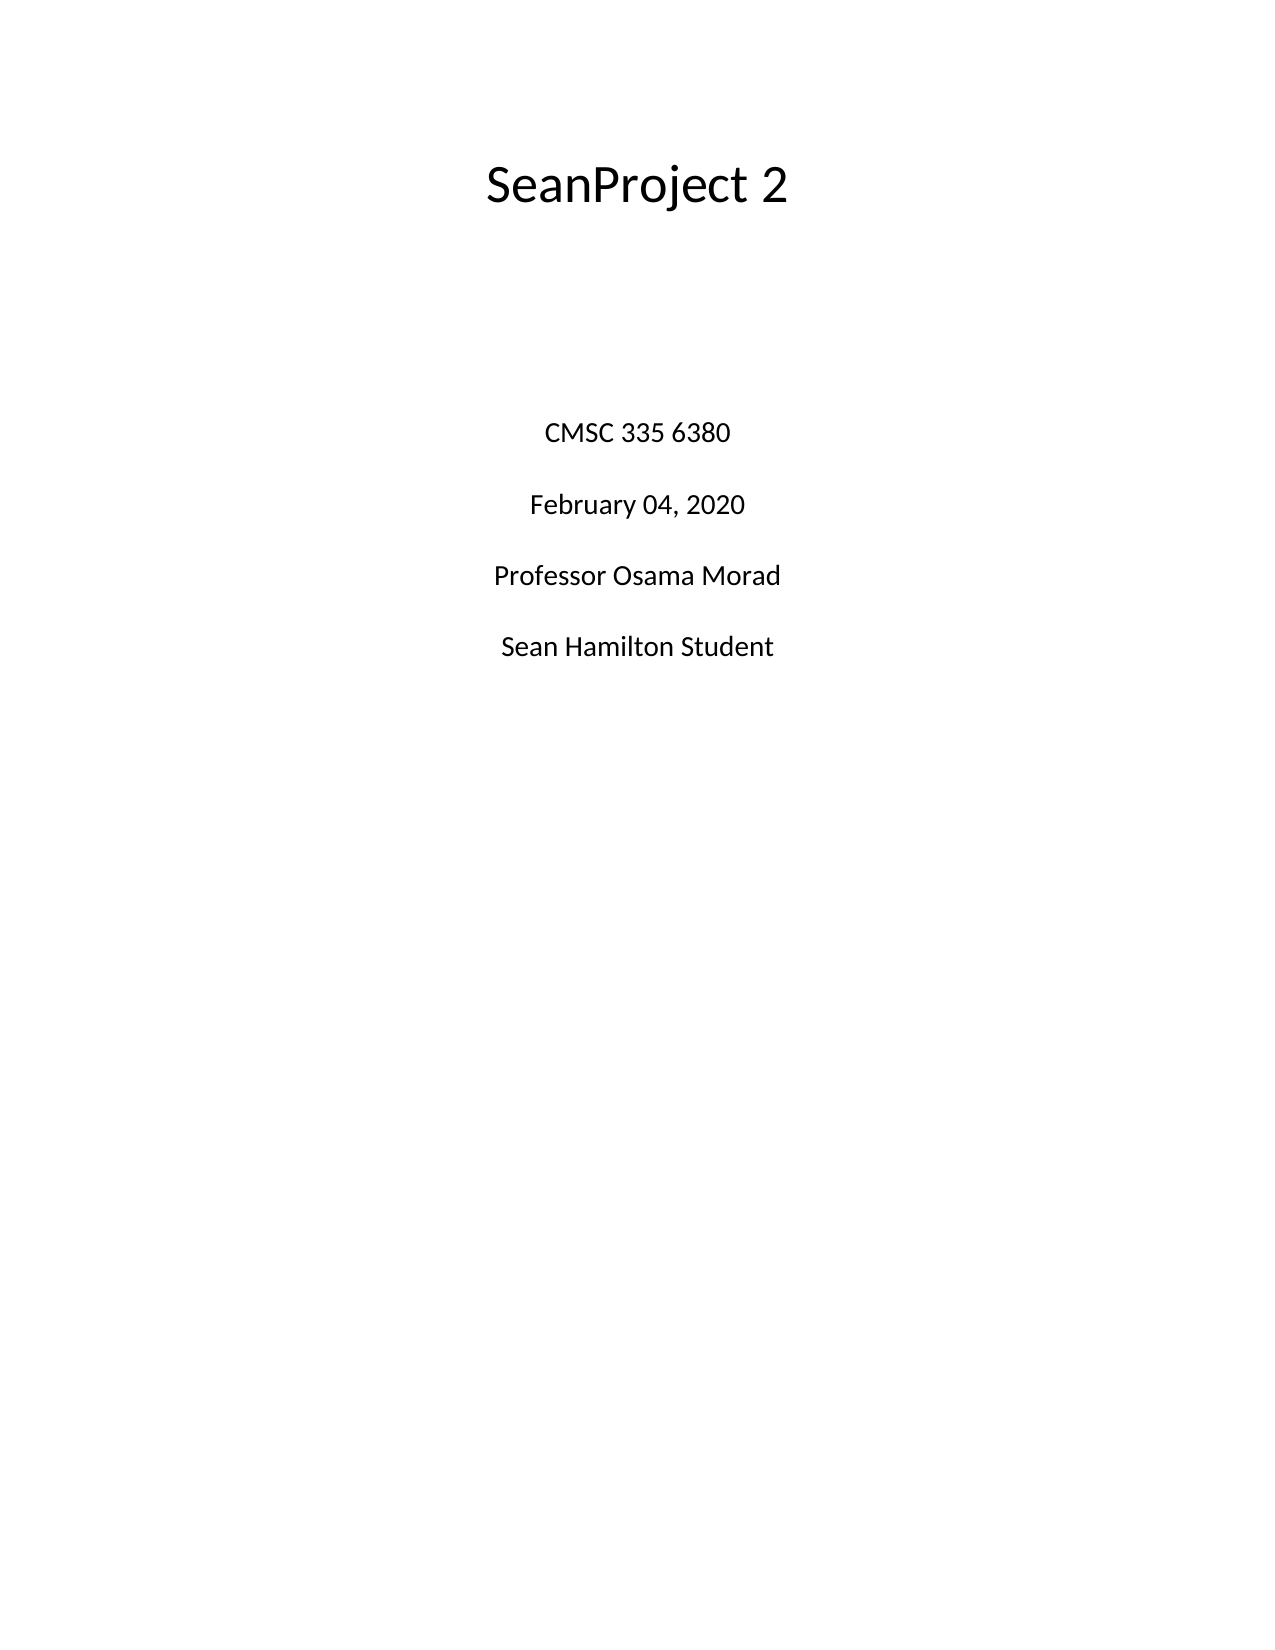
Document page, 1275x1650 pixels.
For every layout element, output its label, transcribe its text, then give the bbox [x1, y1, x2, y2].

text February 04, 2020 [150, 486, 1125, 521]
text SeanProject 2 [150, 150, 1125, 216]
text CMSC 335 6380 [150, 414, 1125, 450]
text Professor Osama Morad [150, 557, 1125, 593]
text Sean Hamilton Student [150, 628, 1125, 664]
